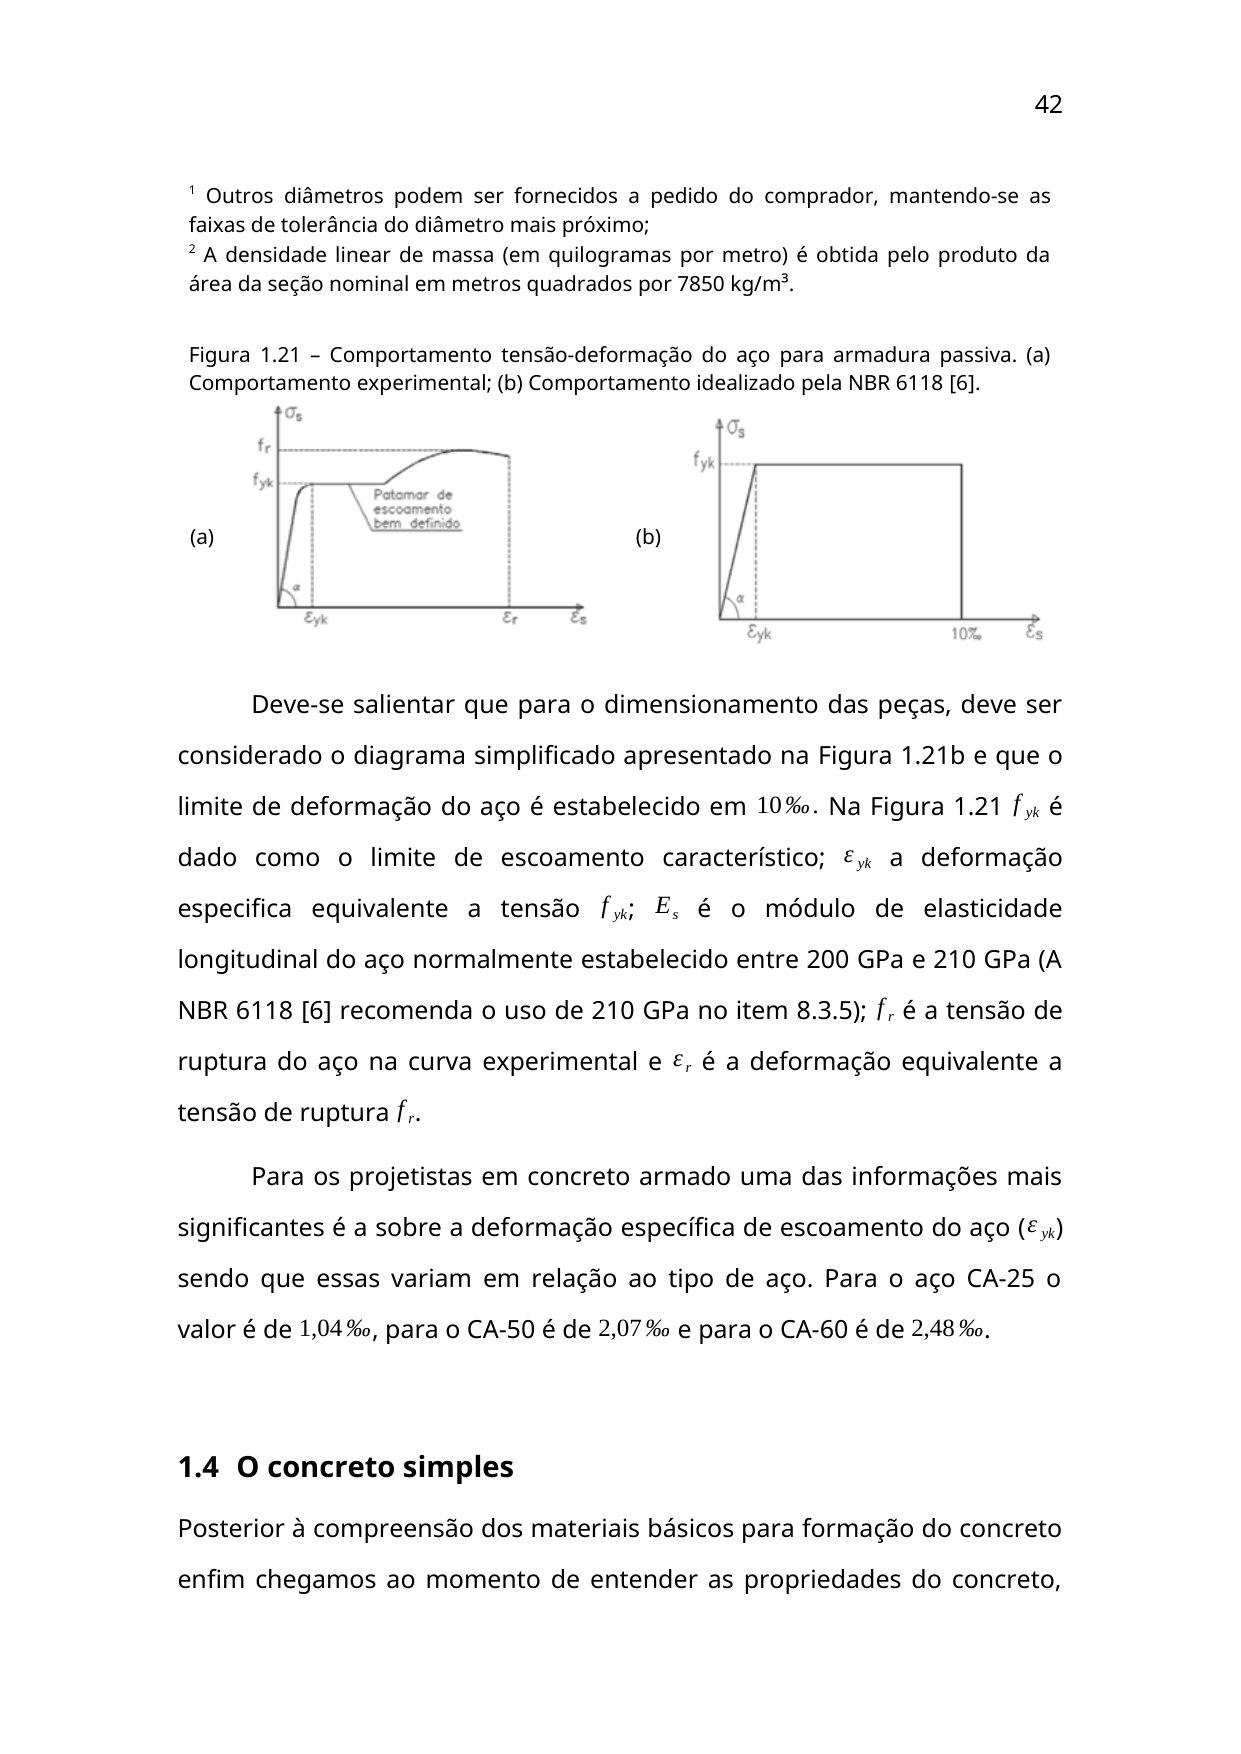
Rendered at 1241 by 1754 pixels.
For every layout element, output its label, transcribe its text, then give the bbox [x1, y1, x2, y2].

picture [241, 400, 608, 670]
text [177, 1511, 1063, 1596]
text Deve-se salientar que para o dimensionamento das peças, deve ser considerado o diagrama simplificado apresentado na Figura 1.21b e que o limite de deformação do aço é estabelecido em Na Figura 1.21 é dado como o limite de escoamento característico; a deformação especifica equivalente a tensão ; é o módulo de elasticidade longitudinal do aço normalmente estabelecido entre 200 GPa e 210 GPa (A NBR 6118 [6] recomenda o uso de 210 GPa no item 8.3.5); é a tensão de ruptura do aço na curva experimental e é a deformação equivalente a tensão de ruptura . [177, 686, 1063, 1129]
table_cell 1 Outros diâmetros podem ser fornecidos a pedido do comprador, mantendo-se as faixas de tolerância do diâmetro mais próximo; 2 A densidade linear de massa (em quilogramas por metro) é obtida pelo produto da área da seção nominal em metros quadrados por 7850 kg/m³. [177, 179, 1063, 299]
subtitle O concreto simples [177, 1446, 1063, 1486]
picture [685, 413, 1052, 657]
table_cell (b) [622, 399, 674, 674]
table_cell [226, 399, 622, 674]
table_cell [674, 399, 1063, 674]
table_header Figura 1.21 – Comportamento tensão-deformação do aço para armadura passiva. (a) Comportamento experimental; (b) Comportamento idealizado pela NBR 6118 [6]. [177, 338, 1063, 399]
table_cell (a) [177, 399, 226, 674]
text Para os projetistas em concreto armado uma das informações mais significantes é a sobre a deformação específica de escoamento do aço () sendo que essas variam em relação ao tipo de aço. Para o aço CA-25 o valor é de , para o CA-50 é de e para o CA-60 é de . [177, 1158, 1063, 1345]
